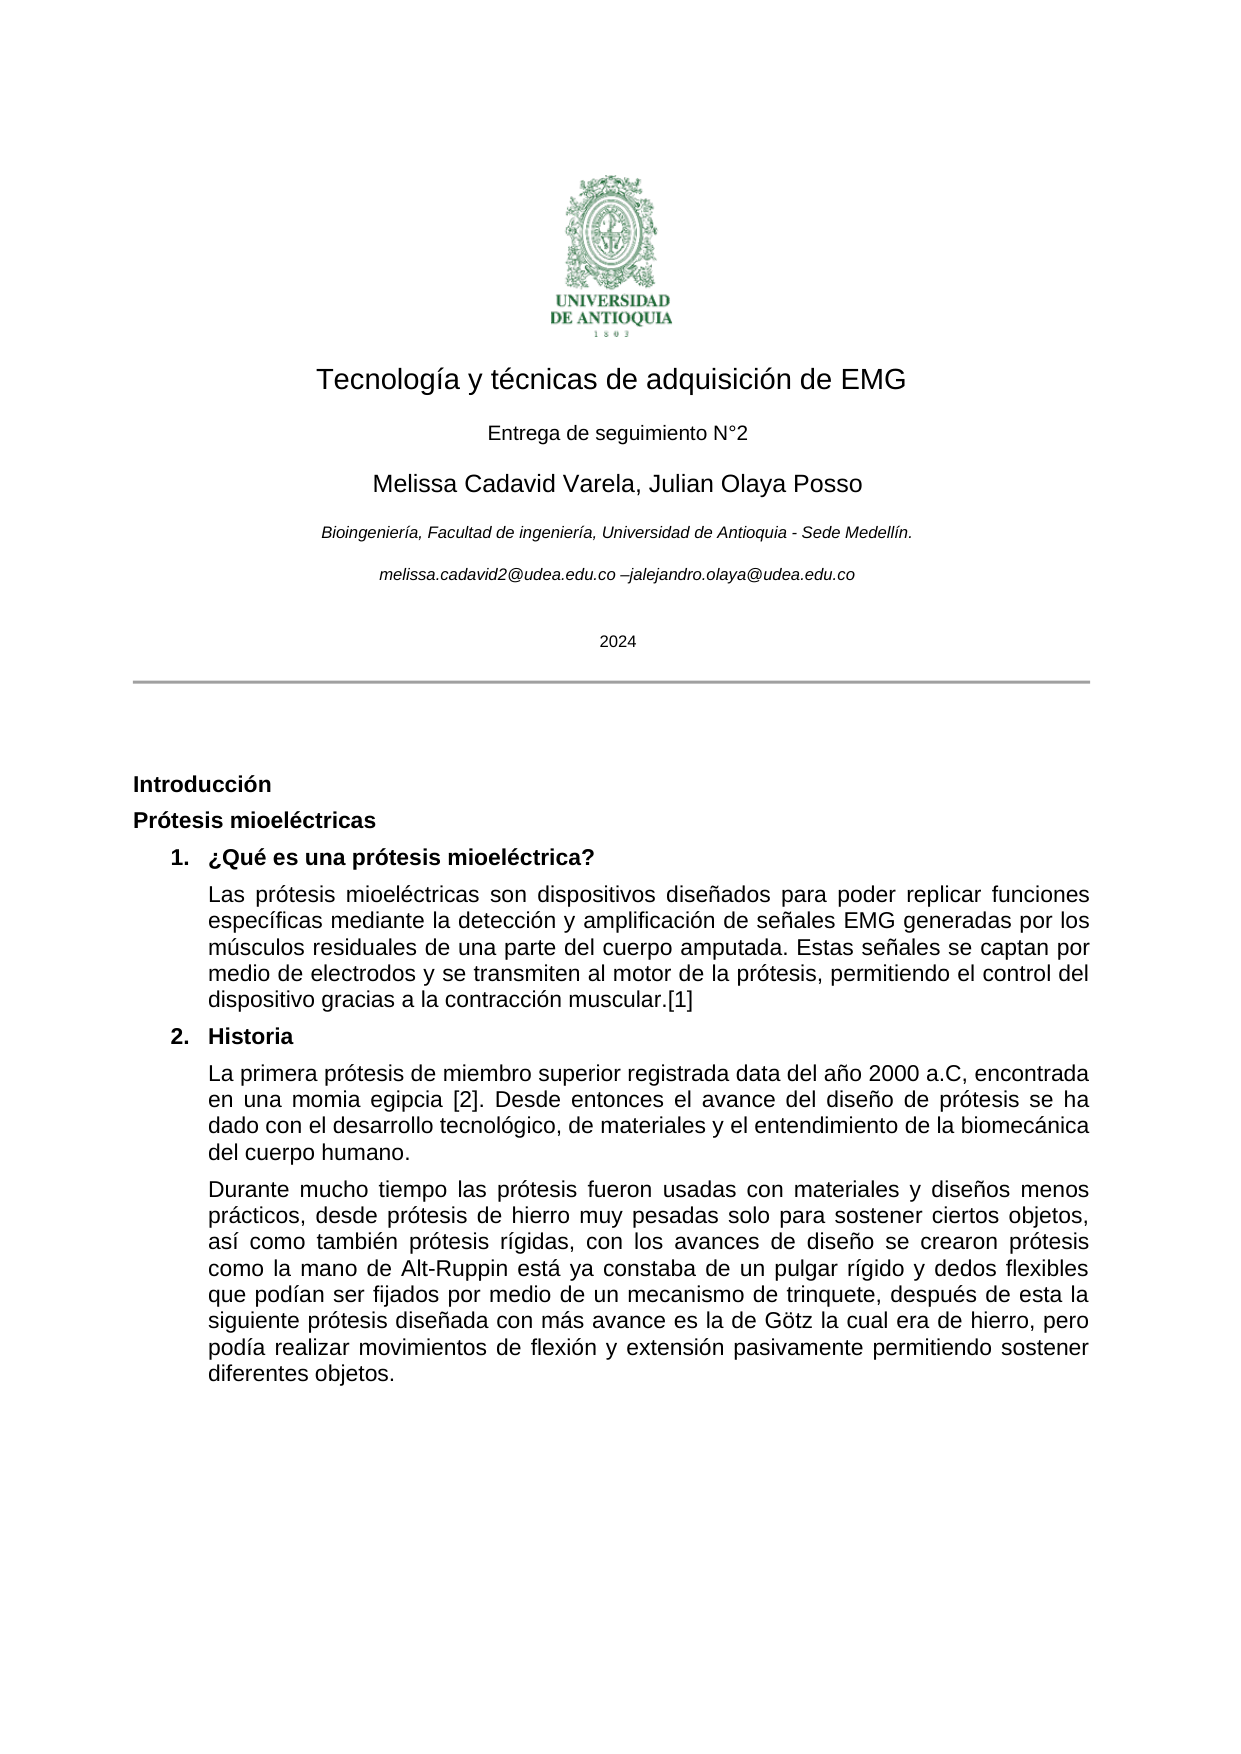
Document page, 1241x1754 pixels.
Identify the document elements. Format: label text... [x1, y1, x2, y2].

text Bioingeniería, Facultad de ingeniería, Universidad de Antioquia - Sede Medellín. melissa.cadavid2@udea.edu.co –jalejandro.olaya@udea.edu.co [291, 523, 944, 584]
text Entrega de seguimiento N°2 [145, 420, 1090, 444]
text Prótesis mioeléctricas [133, 807, 1090, 834]
list Historia [170, 1023, 1090, 1049]
list ¿Qué es una prótesis mioeléctrica? [170, 844, 1090, 870]
text Melissa Cadavid Varela, Julian Olaya Posso [145, 469, 1090, 498]
picture [551, 175, 673, 337]
text Durante mucho tiempo las prótesis fueron usadas con materiales y diseños menos prácticos, desde prótesis de hierro muy pesadas solo para sostener ciertos objetos, así como también prótesis rígidas, con los avances de diseño se crearon prótesis como la mano de Alt-Ruppin está ya constaba de un pulgar rígido y dedos flexibles que podían ser fijados por medio de un mecanismo de trinquete, después de esta la siguiente prótesis diseñada con más avance es la de Götz la cual era de hierro, pero podía realizar movimientos de flexión y extensión pasivamente permitiendo sostener diferentes objetos. [208, 1176, 1090, 1386]
text Introducción [133, 771, 1090, 797]
text La primera prótesis de miembro superior registrada data del año 2000 a.C, encontrada en una momia egipcia [2]. Desde entonces el avance del diseño de prótesis se ha dado con el desarrollo tecnológico, de materiales y el entendimiento de la biomecánica del cuerpo humano. [208, 1060, 1090, 1165]
text Tecnología y técnicas de adquisición de EMG [133, 362, 1090, 395]
text 2024 [291, 632, 944, 651]
text Las prótesis mioeléctricas son dispositivos diseñados para poder replicar funciones específicas mediante la detección y amplificación de señales EMG generadas por los músculos residuales de una parte del cuerpo amputada. Estas señales se captan por medio de electrodos y se transmiten al motor de la prótesis, permitiendo el control del dispositivo gracias a la contracción muscular.[1] [208, 881, 1090, 1013]
